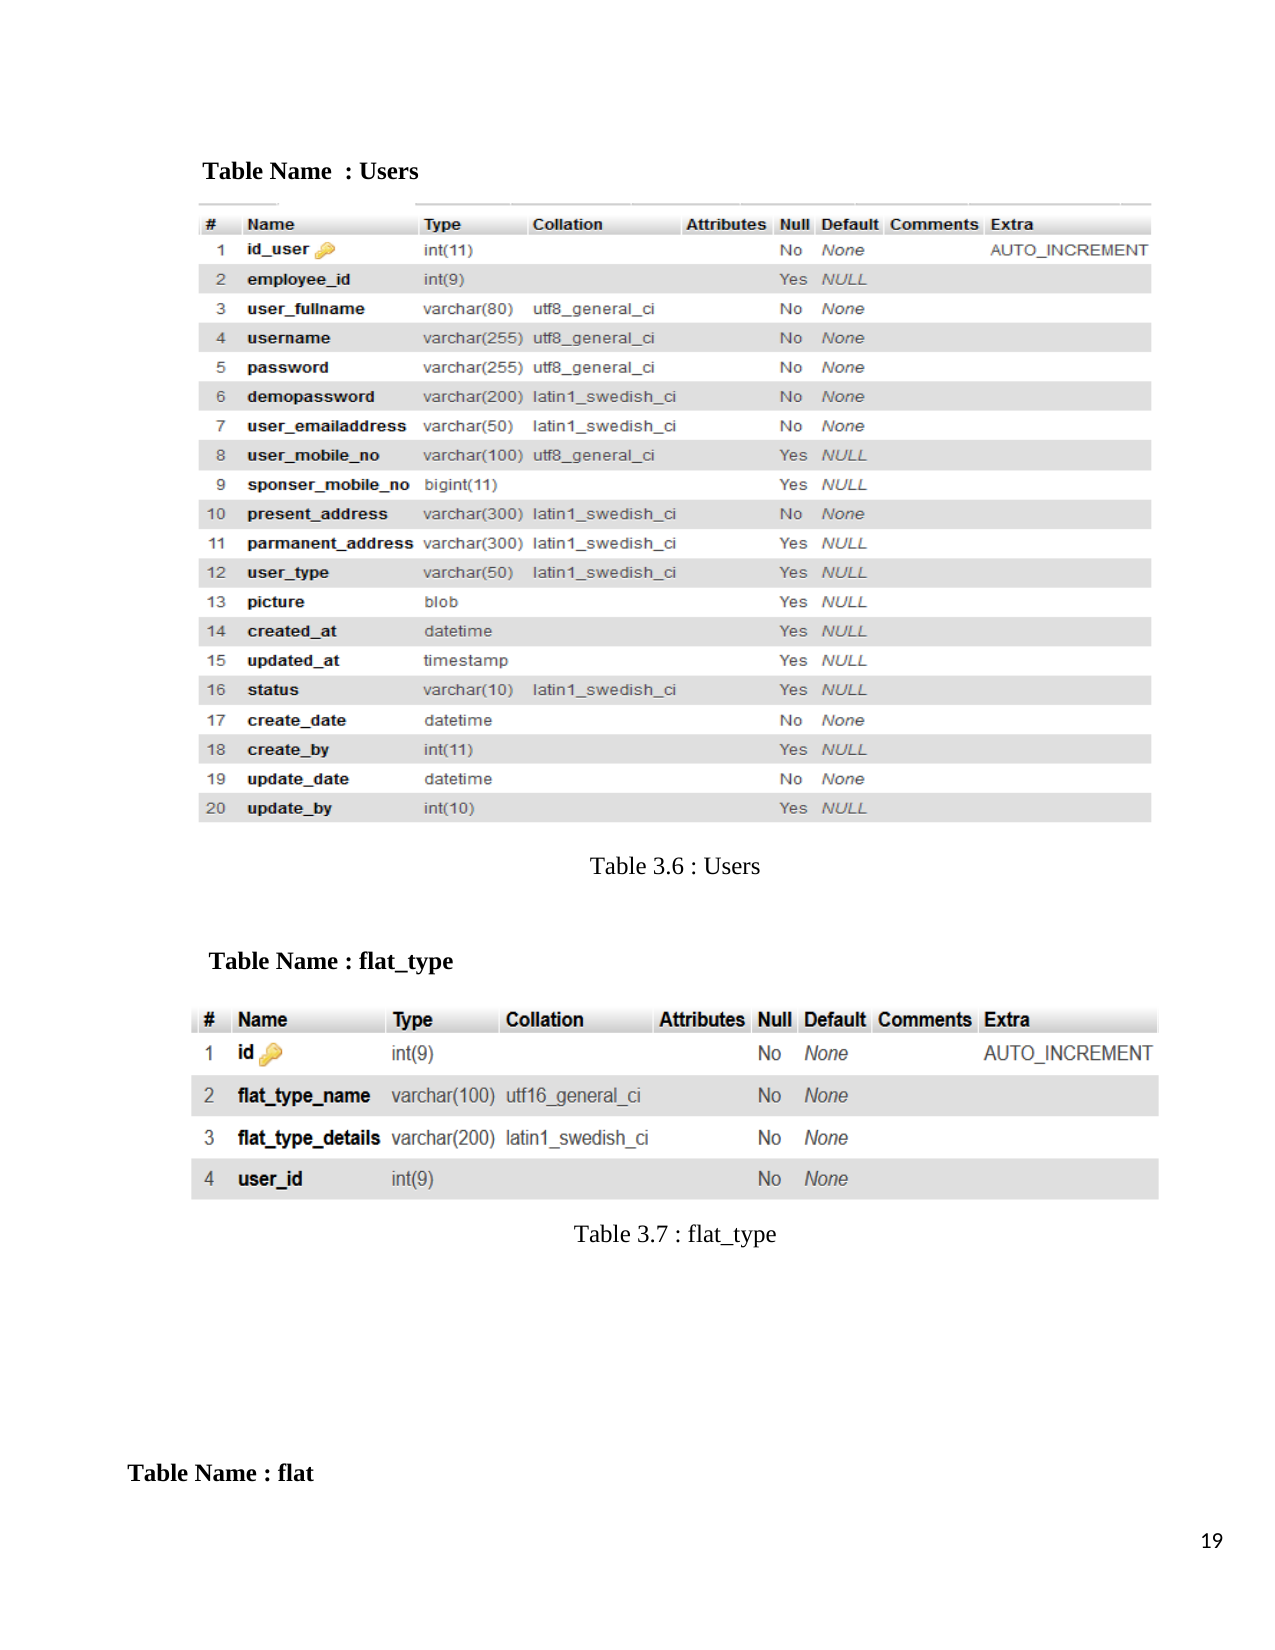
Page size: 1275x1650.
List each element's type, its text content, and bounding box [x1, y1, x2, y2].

text Table Name : flat_type [127, 946, 1223, 975]
picture [191, 994, 1159, 1201]
text Table Name : flat [127, 1458, 1223, 1486]
text Table Name : Users [127, 156, 1223, 185]
text Table 3.6 : Users [127, 851, 1223, 880]
text Table 3.7 : flat_type [127, 1219, 1223, 1248]
picture [198, 203, 1152, 833]
